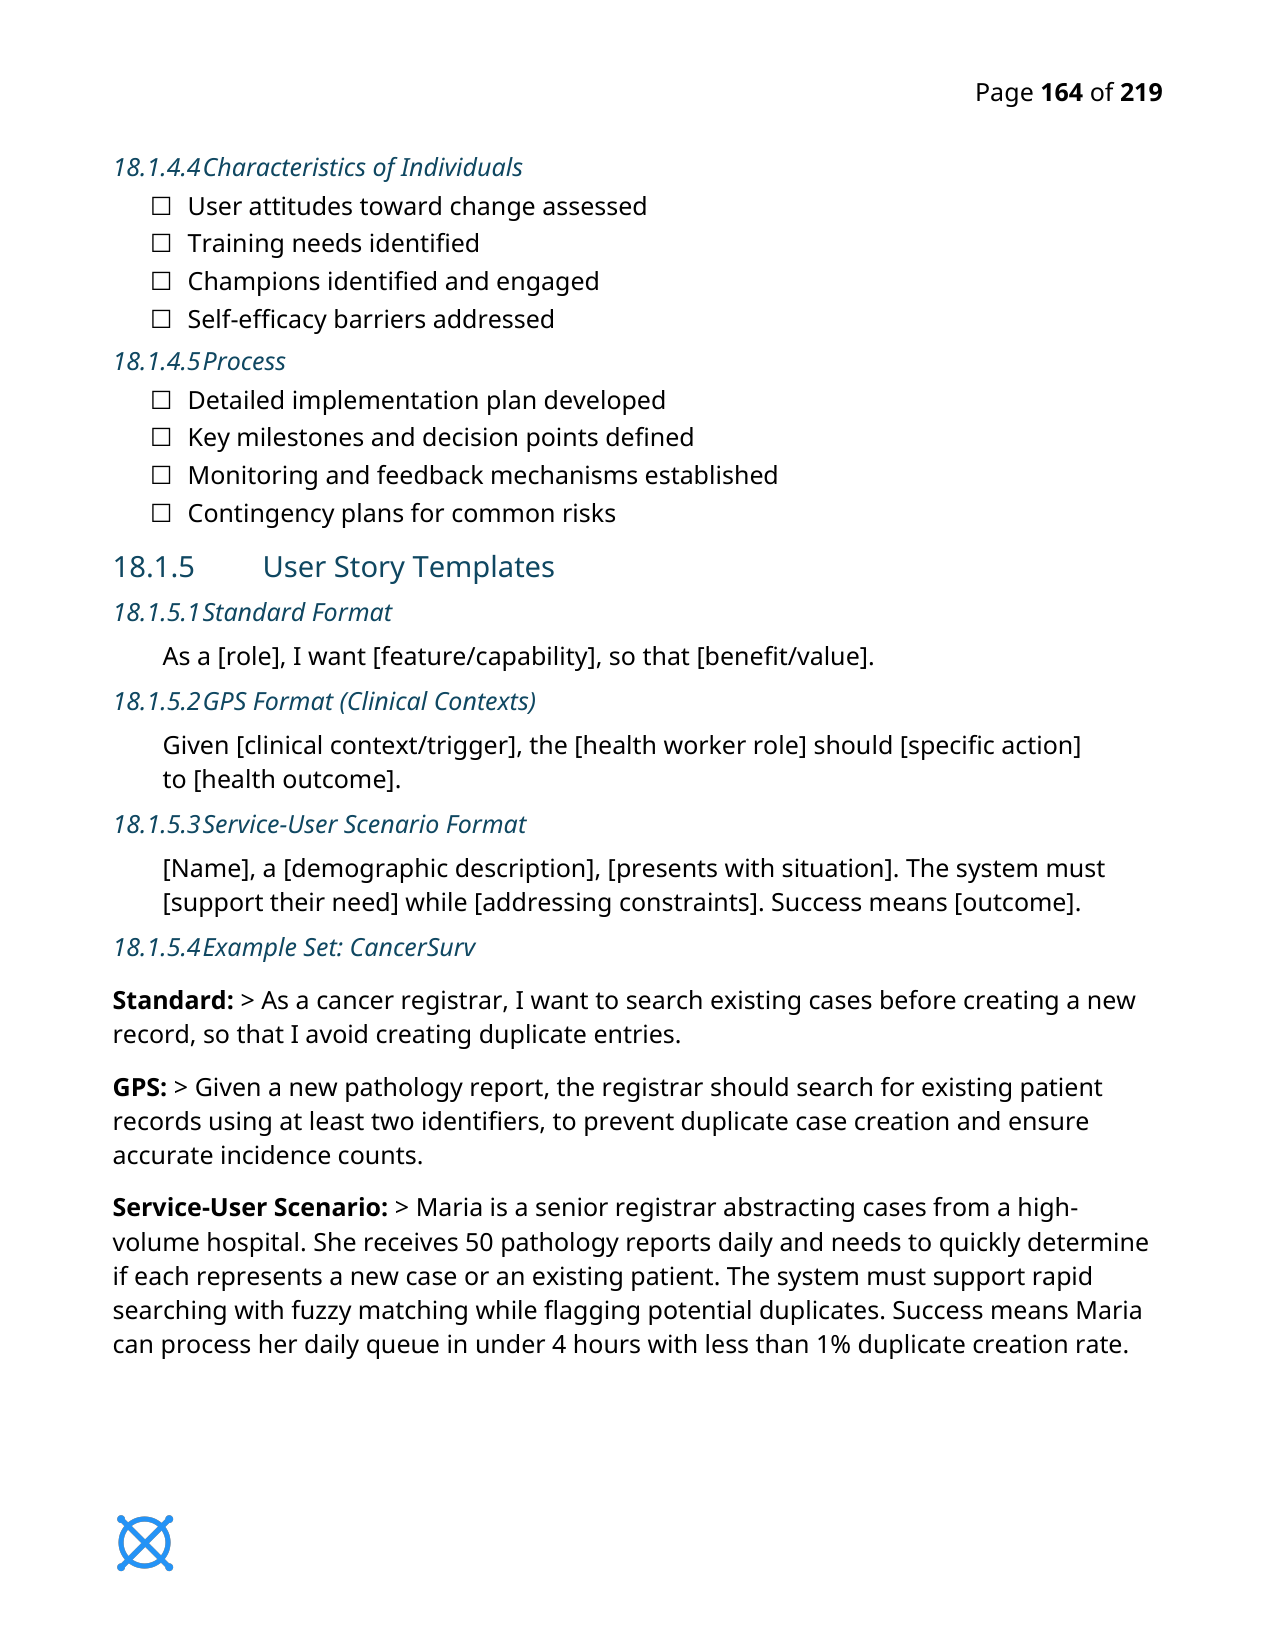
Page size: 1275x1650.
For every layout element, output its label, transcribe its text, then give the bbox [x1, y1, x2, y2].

list Key milestones and decision points defined [150, 420, 1162, 454]
text Given [clinical context/trigger], the [health worker role] should [specific action] to [health outcome]. [162, 728, 1112, 796]
subtitle Example Set: CancerSurv [112, 929, 1162, 963]
picture [112, 1511, 177, 1575]
text As a [role], I want [feature/capability], so that [benefit/value]. [162, 639, 1112, 673]
list Contingency plans for common risks [150, 496, 1162, 530]
text Service-User Scenario: > Maria is a senior registrar abstracting cases from a high-volume hospital. She receives 50 pathology reports daily and needs to quickly determine if each represents a new case or an existing patient. The system must support rapid searching with fuzzy matching while flagging potential duplicates. Success means Maria can process her daily queue in under 4 hours with less than 1% duplicate creation rate. [112, 1190, 1162, 1360]
list Training needs identified [150, 226, 1162, 260]
subtitle Service-User Scenario Format [112, 806, 1162, 841]
list Champions identified and engaged [150, 264, 1162, 298]
list Detailed implementation plan developed [150, 382, 1162, 416]
list Monitoring and feedback mechanisms established [150, 458, 1162, 492]
text GPS: > Given a new pathology report, the registrar should search for existing patient records using at least two identifiers, to prevent duplicate case creation and ensure accurate incidence counts. [112, 1069, 1162, 1171]
list Self-efficacy barriers addressed [150, 302, 1162, 336]
text Standard: > As a cancer registrar, I want to search existing cases before creating a new record, so that I avoid creating duplicate entries. [112, 982, 1162, 1050]
text [Name], a [demographic description], [presents with situation]. The system must [support their need] while [addressing constraints]. Success means [outcome]. [162, 851, 1112, 919]
subtitle User Story Templates [112, 546, 1162, 586]
subtitle Standard Format [112, 594, 1162, 628]
subtitle Characteristics of Individuals [112, 150, 1162, 184]
subtitle Process [112, 344, 1162, 378]
list User attitudes toward change assessed [150, 188, 1162, 222]
subtitle GPS Format (Clinical Contexts) [112, 683, 1162, 717]
